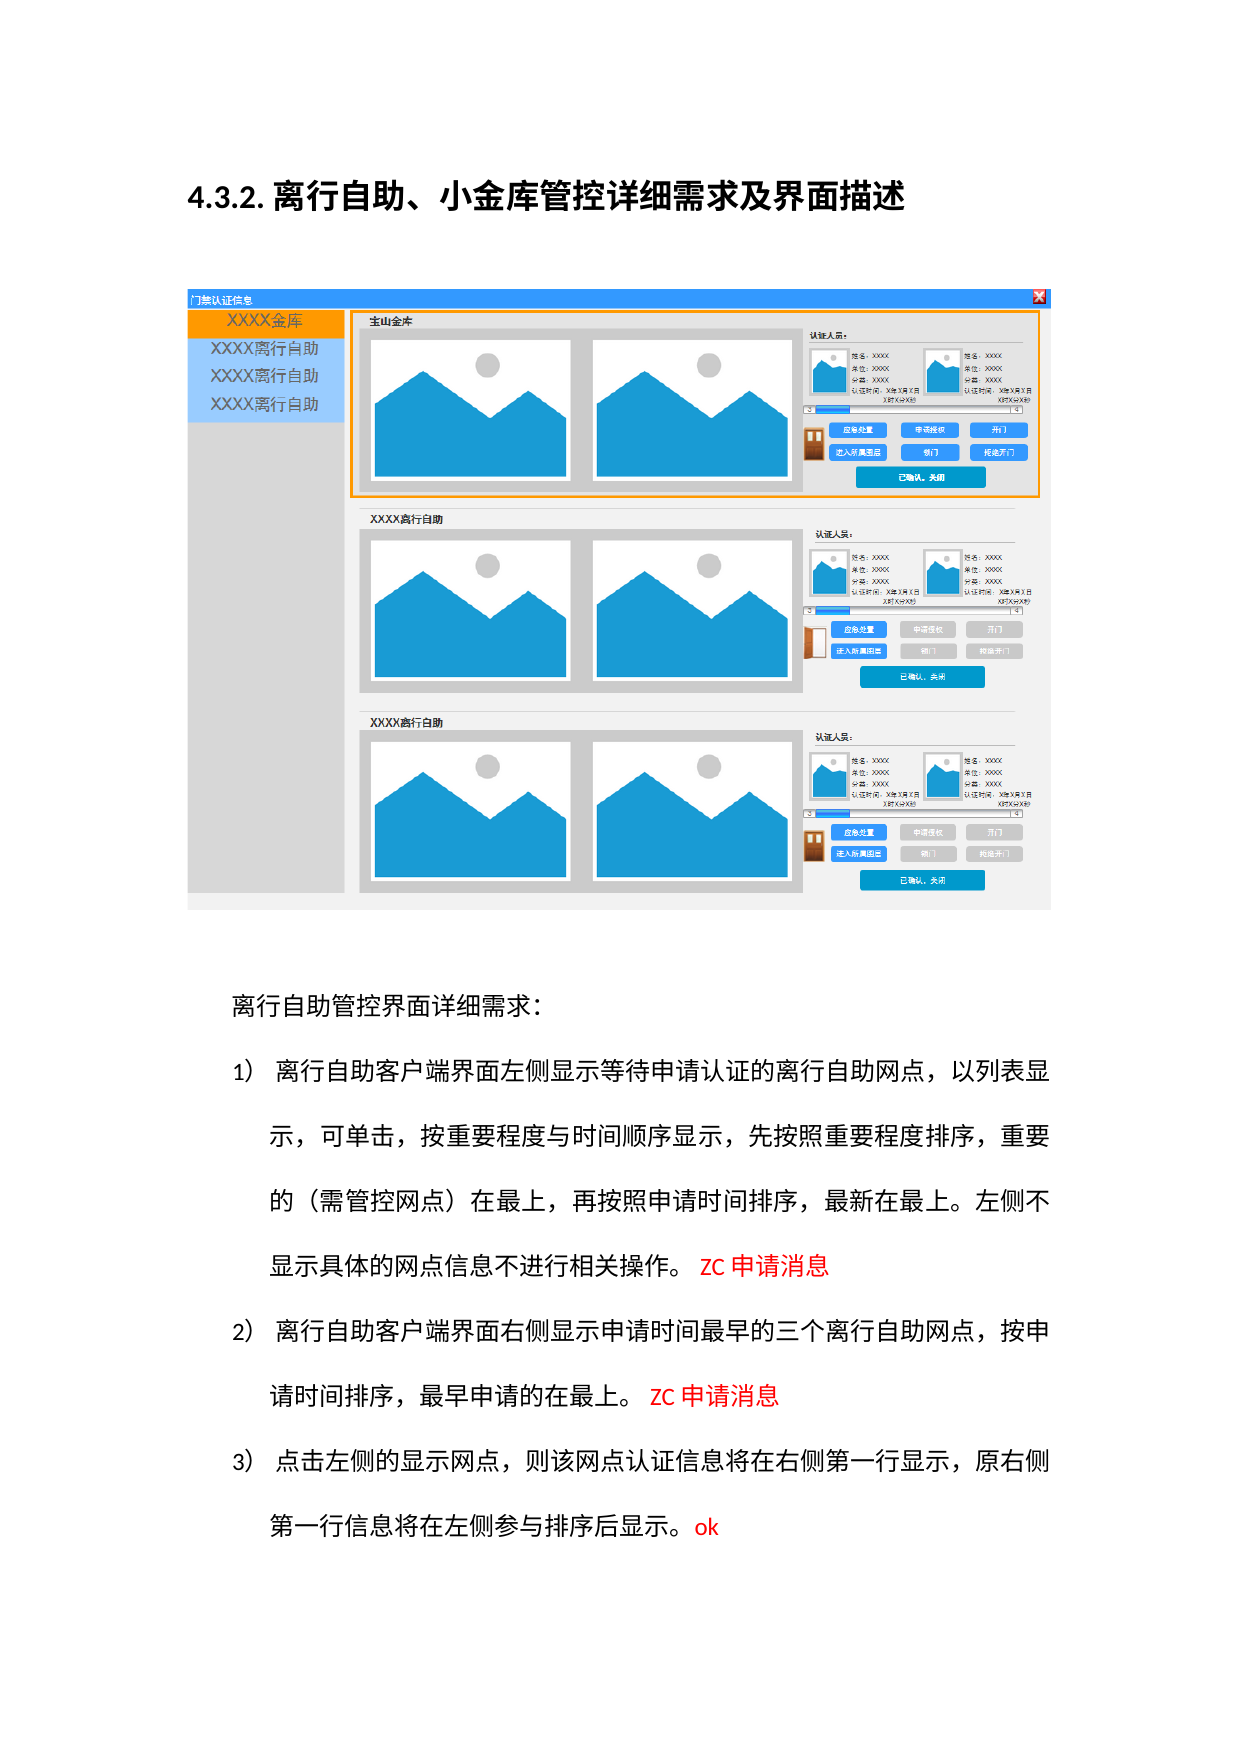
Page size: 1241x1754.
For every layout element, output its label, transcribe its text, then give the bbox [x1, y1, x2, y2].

list 点击左侧的显示网点，则该网点认证信息将在右侧第一行显示，原右侧第一行信息将在左侧参与排序后显示。ok [232, 1427, 1053, 1557]
subtitle 4.3.2. 离行自助、小金库管控详细需求及界面描述 [187, 162, 1053, 227]
text 离行自助管控界面详细需求： [187, 972, 1053, 1037]
list 离行自助客户端界面左侧显示等待申请认证的离行自助网点，以列表显示，可单击，按重要程度与时间顺序显示，先按照重要程度排序，重要的（需管控网点）在最上，再按照申请时间排序，最新在最上。左侧不显示具体的网点信息不进行相关操作。 ZC申请消息 [232, 1037, 1053, 1297]
picture [187, 289, 1053, 910]
list 离行自助客户端界面右侧显示申请时间最早的三个离行自助网点，按申请时间排序，最早申请的在最上。 ZC申请消息 [232, 1297, 1053, 1427]
